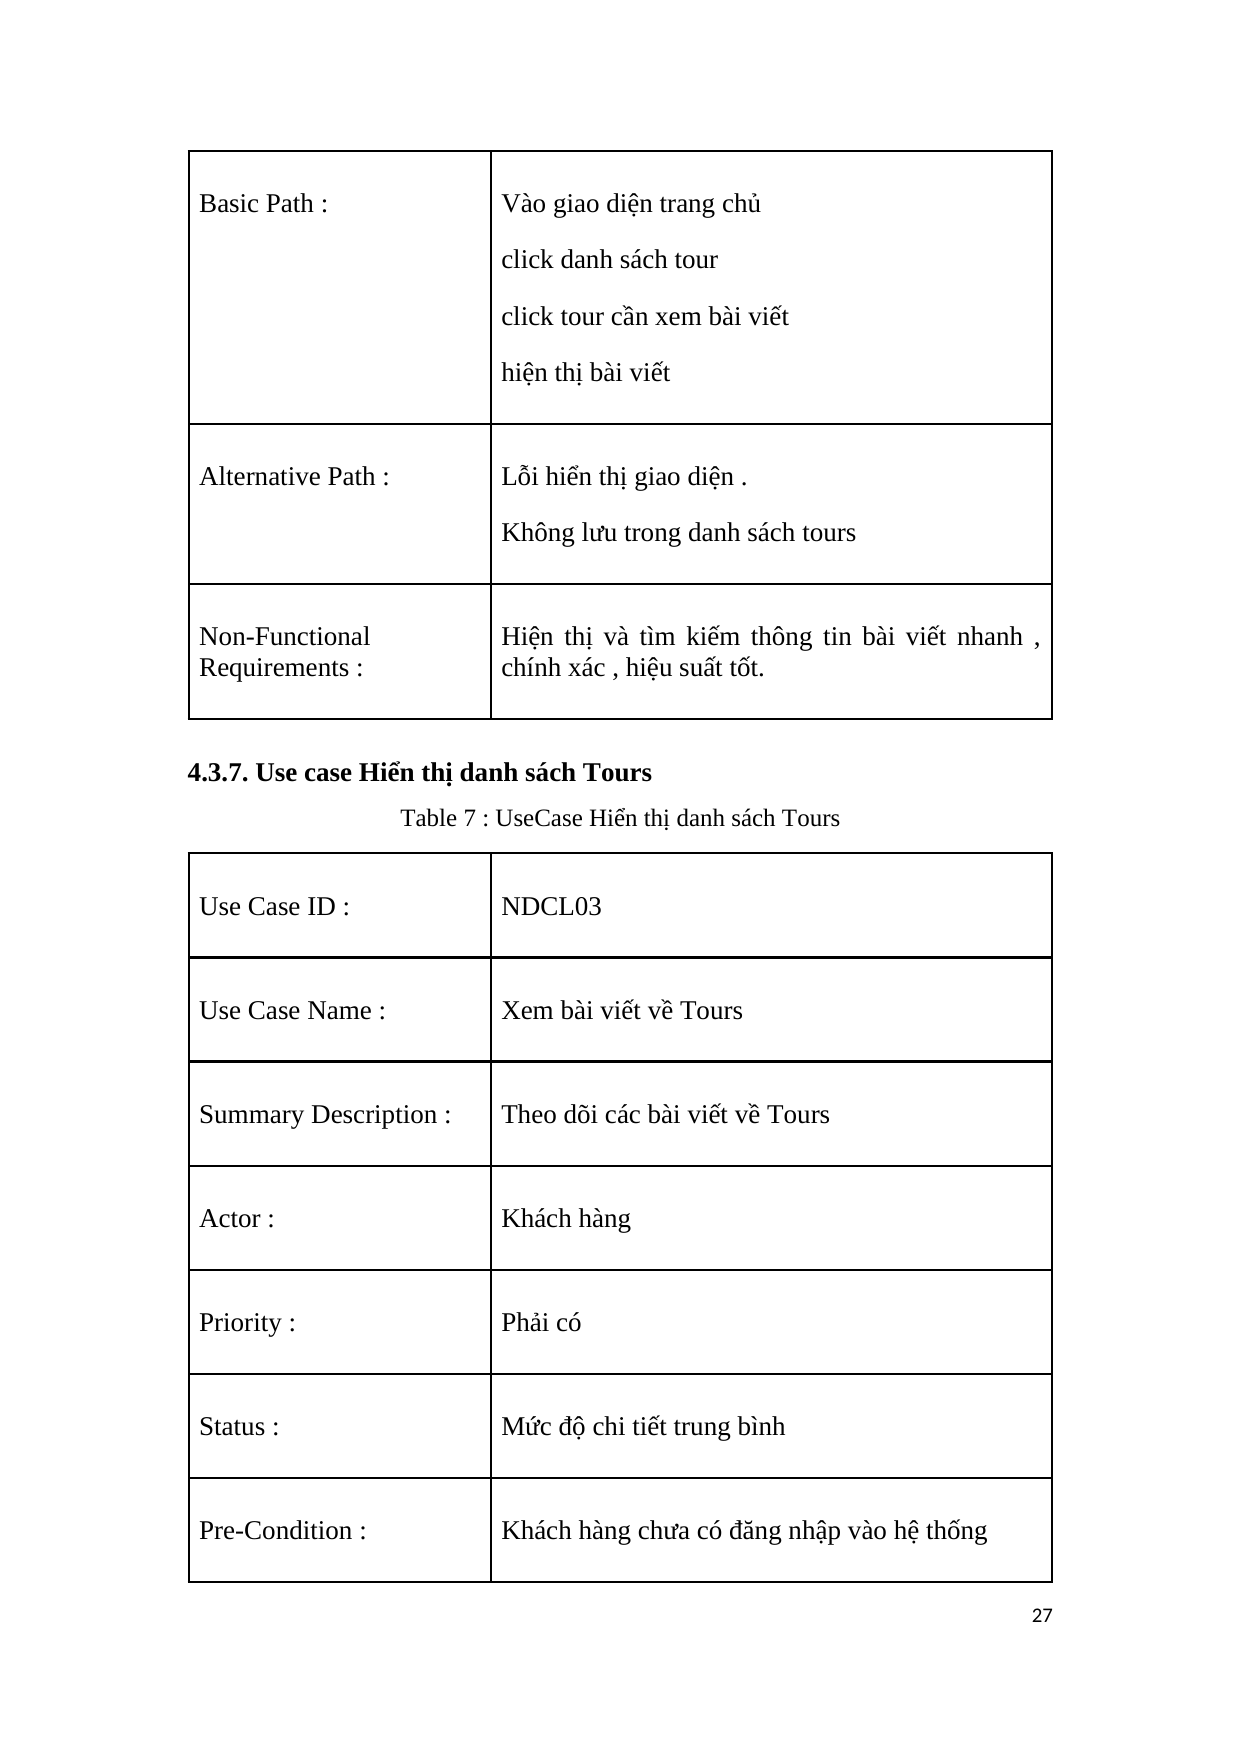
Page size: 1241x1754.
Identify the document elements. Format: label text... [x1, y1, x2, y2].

table_cell Status : [190, 1375, 490, 1477]
table_cell Summary Description : [190, 1063, 490, 1164]
table_cell Lỗi hiển thị giao diện . Không lưu trong danh sách tours [492, 425, 1051, 583]
table_cell Khách hàng chưa có đăng nhập vào hệ thống [492, 1479, 1051, 1581]
table_cell Alternative Path : [190, 425, 490, 583]
table_cell Basic Path : [190, 152, 490, 422]
text 4.3.7. Use case Hiển thị danh sách Tours [187, 756, 1053, 787]
table_cell Non-Functional Requirements : [190, 585, 490, 718]
table_cell Use Case Name : [190, 959, 490, 1060]
table_header NDCL03 [492, 854, 1051, 956]
table_cell Phải có [492, 1271, 1051, 1373]
table_cell Pre-Condition : [190, 1479, 490, 1581]
table_header Use Case ID : [190, 854, 490, 956]
table_cell Khách hàng [492, 1167, 1051, 1268]
table_cell Theo dõi các bài viết về Tours [492, 1063, 1051, 1164]
table_cell Xem bài viết về Tours [492, 959, 1051, 1060]
table_cell Priority : [190, 1271, 490, 1373]
table_cell Actor : [190, 1167, 490, 1268]
table_cell Mức độ chi tiết trung bình [492, 1375, 1051, 1477]
table_cell Hiện thị và tìm kiếm thông tin bài viết nhanh , chính xác , hiệu suất tốt. [492, 585, 1051, 718]
table_cell Vào giao diện trang chủ click danh sách tour click tour cần xem bài viết hiện thị bài viết [492, 152, 1051, 422]
text Table 7 : UseCase Hiển thị danh sách Tours [187, 803, 1053, 831]
